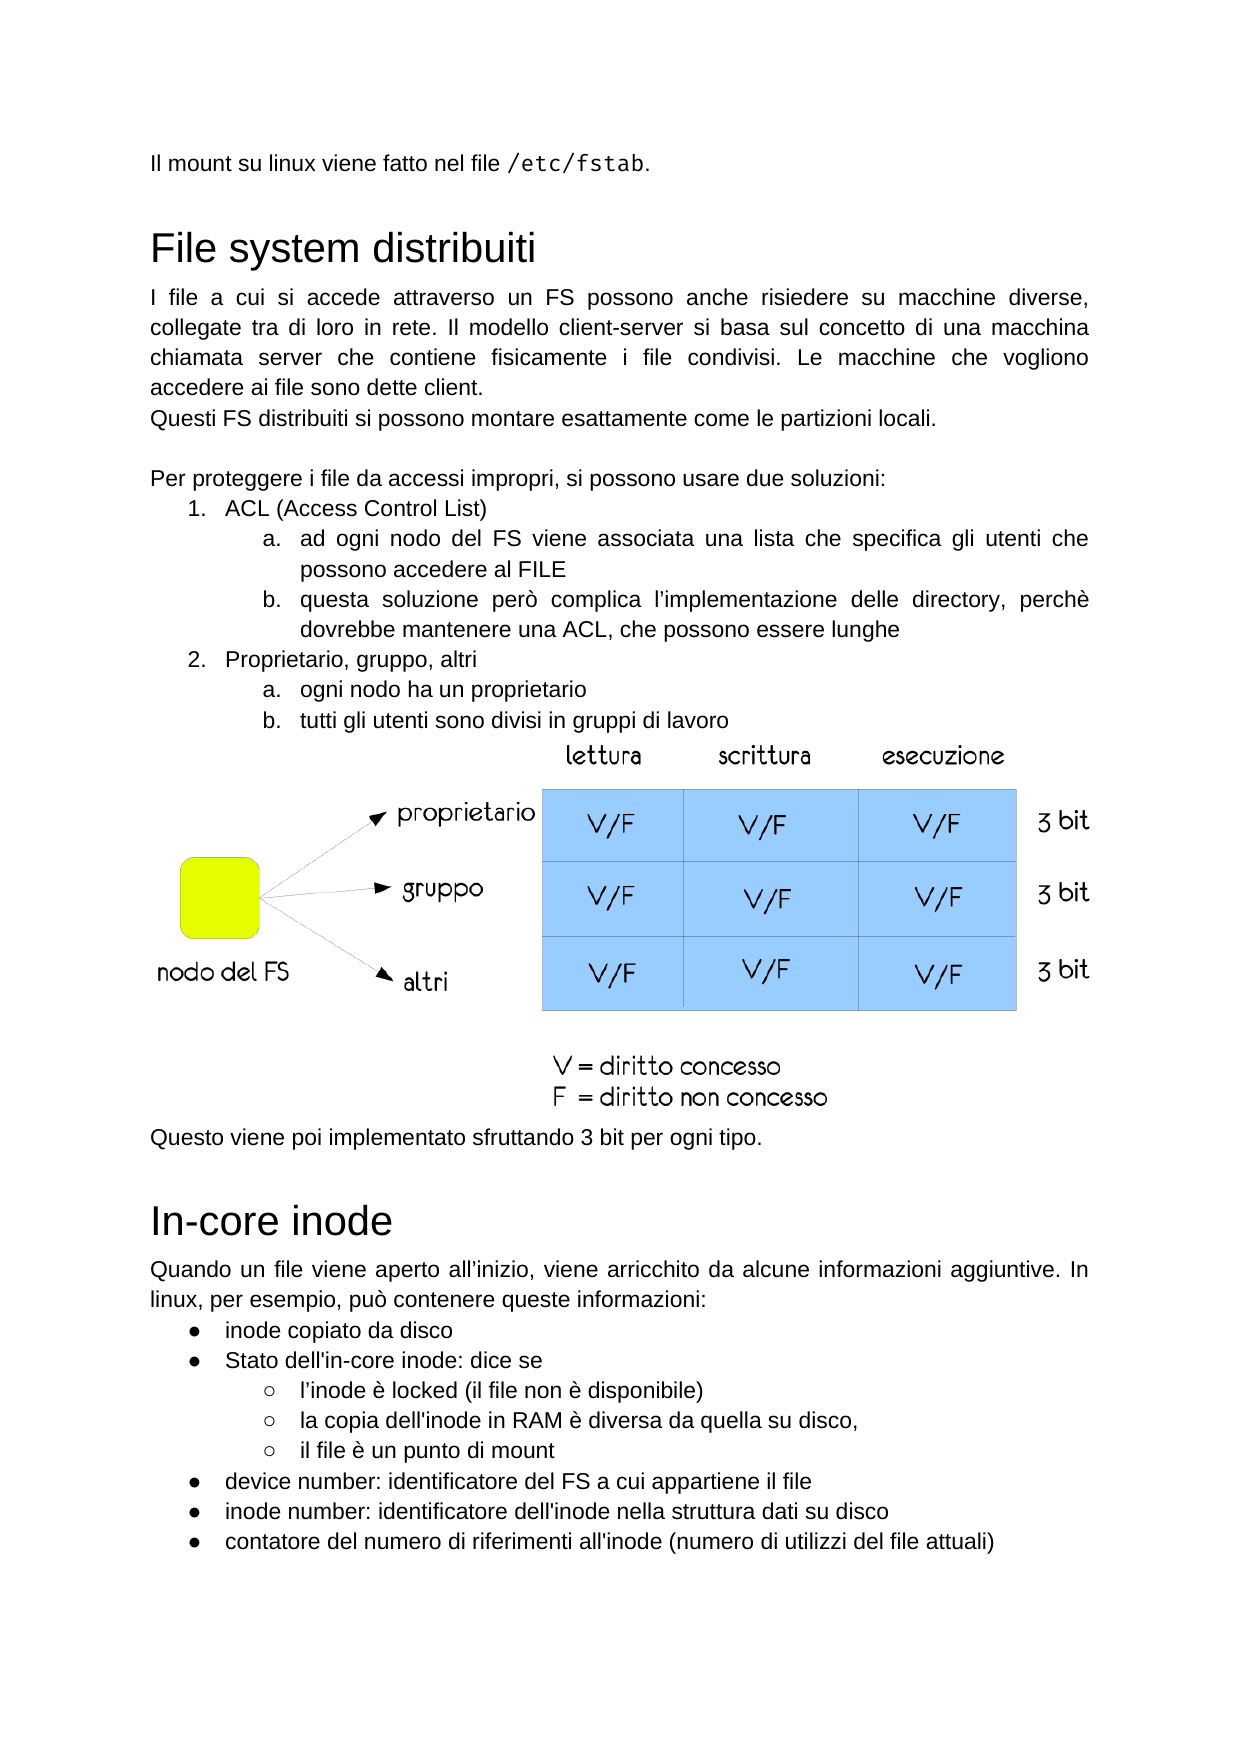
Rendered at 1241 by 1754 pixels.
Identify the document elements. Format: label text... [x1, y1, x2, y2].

list inode copiato da disco [187, 1317, 1090, 1343]
text I file a cui si accede attraverso un FS possono anche risiedere su macchine diverse, collegate tra di loro in rete. Il modello client-server si basa sul concetto di una macchina chiamata server che contiene fisicamente i file condivisi. Le macchine che vogliono accedere ai file sono dette client. [150, 284, 1090, 401]
text Questo viene poi implementato sfruttando 3 bit per ogni tipo. [150, 1124, 1090, 1150]
list la copia dell'inode in RAM è diversa da quella su disco, [262, 1407, 1090, 1434]
list contatore del numero di riferimenti all'inode (numero di utilizzi del file attuali) [187, 1528, 1090, 1554]
list Stato dell'in-core inode: dice se [187, 1347, 1090, 1373]
list questa soluzione però complica l’implementazione delle directory, perchè dovrebbe mantenere una ACL, che possono essere lunghe [262, 586, 1090, 642]
list tutti gli utenti sono divisi in gruppi di lavoro [262, 707, 1090, 733]
text Per proteggere i file da accessi impropri, si possono usare due soluzioni: [150, 465, 1090, 491]
subtitle File system distribuiti [150, 223, 1090, 271]
list ACL (Access Control List) [187, 495, 1090, 521]
list ad ogni nodo del FS viene associata una lista che specifica gli utenti che possono accedere al FILE [262, 525, 1090, 582]
text Il mount su linux viene fatto nel file /etc/fstab. [150, 150, 1090, 177]
list inode number: identificatore dell'inode nella struttura dati su disco [187, 1498, 1090, 1524]
picture [150, 736, 1091, 1121]
subtitle In-core inode [150, 1196, 1090, 1244]
list ogni nodo ha un proprietario [262, 676, 1090, 703]
list Proprietario, gruppo, altri [187, 646, 1090, 672]
text Questi FS distribuiti si possono montare esattamente come le partizioni locali. [150, 404, 1090, 431]
text Quando un file viene aperto all’inizio, viene arricchito da alcune informazioni aggiuntive. In linux, per esempio, può contenere queste informazioni: [150, 1256, 1090, 1313]
list device number: identificatore del FS a cui appartiene il file [187, 1468, 1090, 1494]
list il file è un punto di mount [262, 1437, 1090, 1464]
list l’inode è locked (il file non è disponibile) [262, 1377, 1090, 1403]
